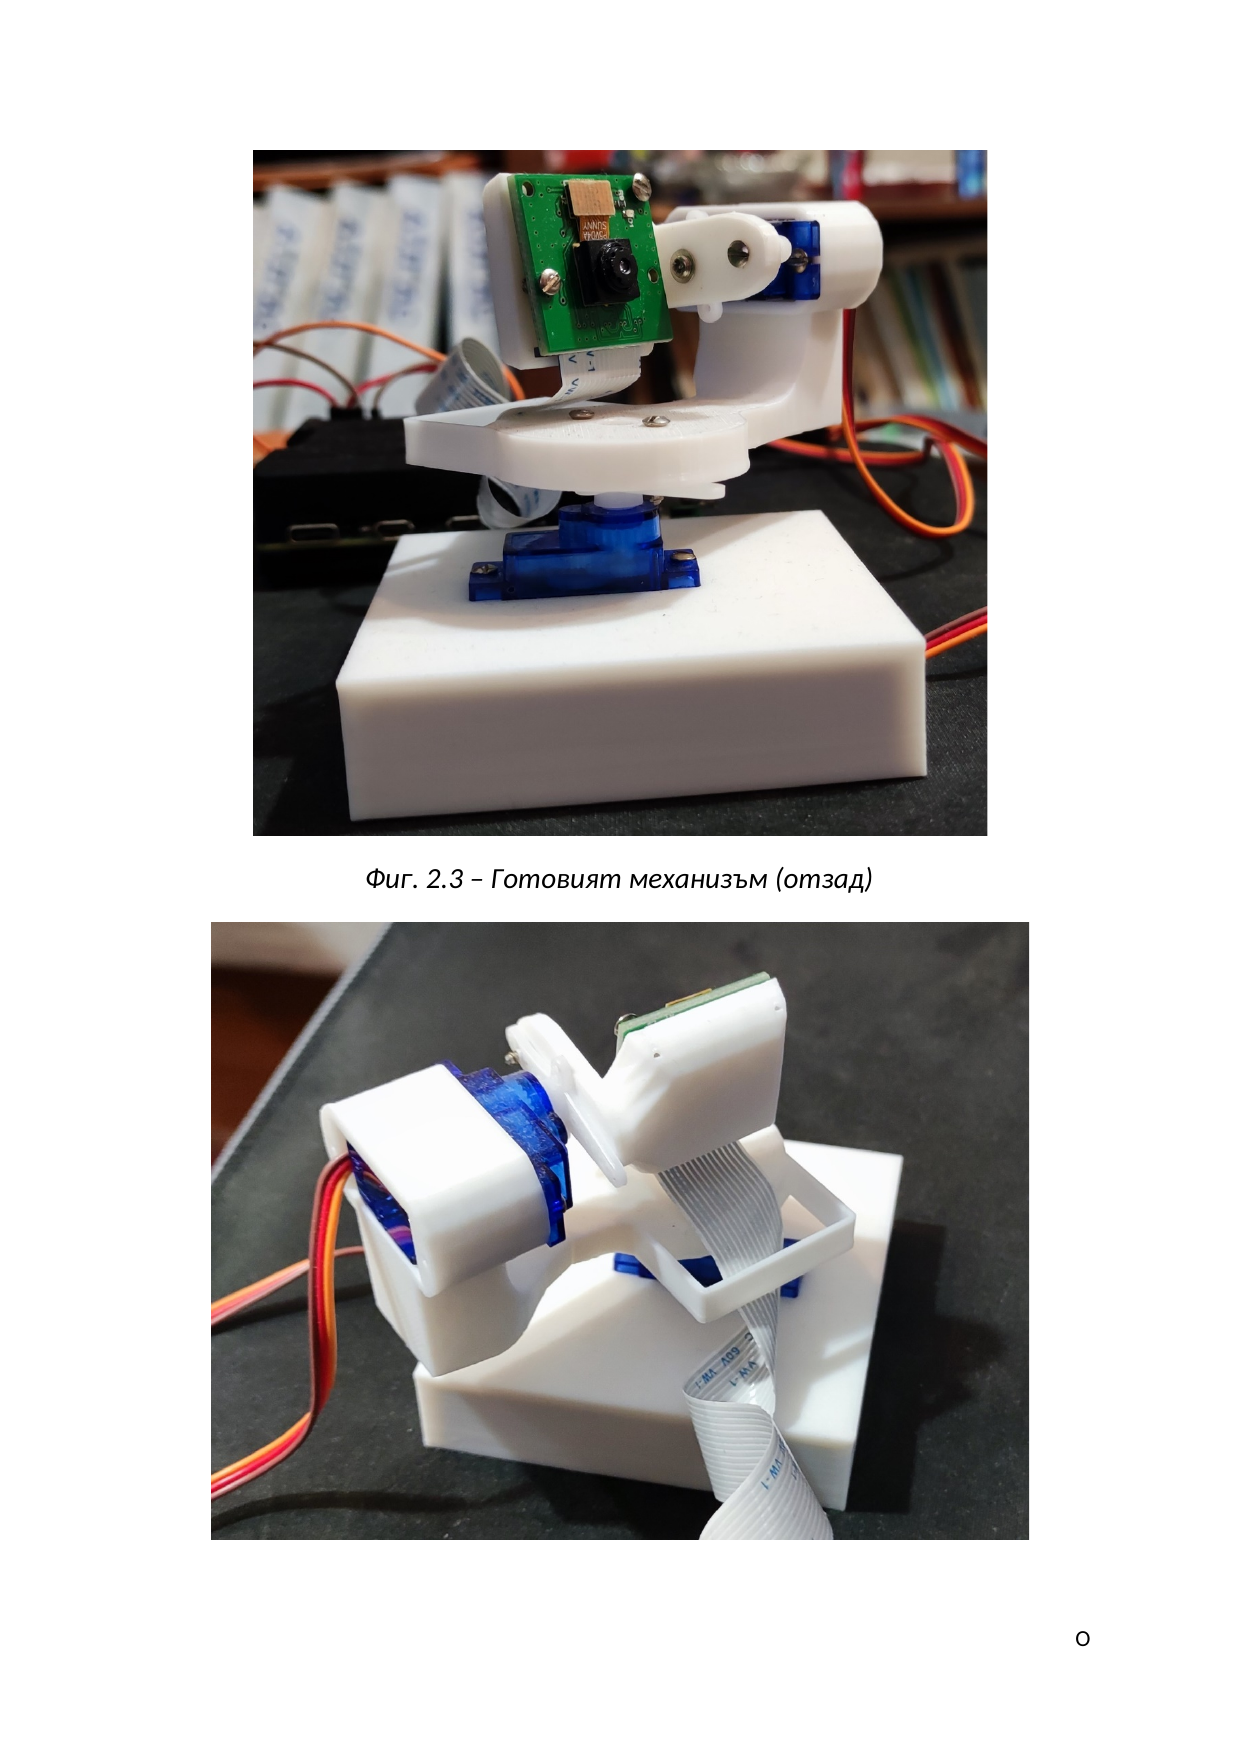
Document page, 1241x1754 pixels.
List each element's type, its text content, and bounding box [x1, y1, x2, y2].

text Фиг. 2.3 – Готовият механизъм (отзад) [150, 860, 1090, 896]
picture [253, 150, 988, 836]
picture [211, 922, 1030, 1540]
